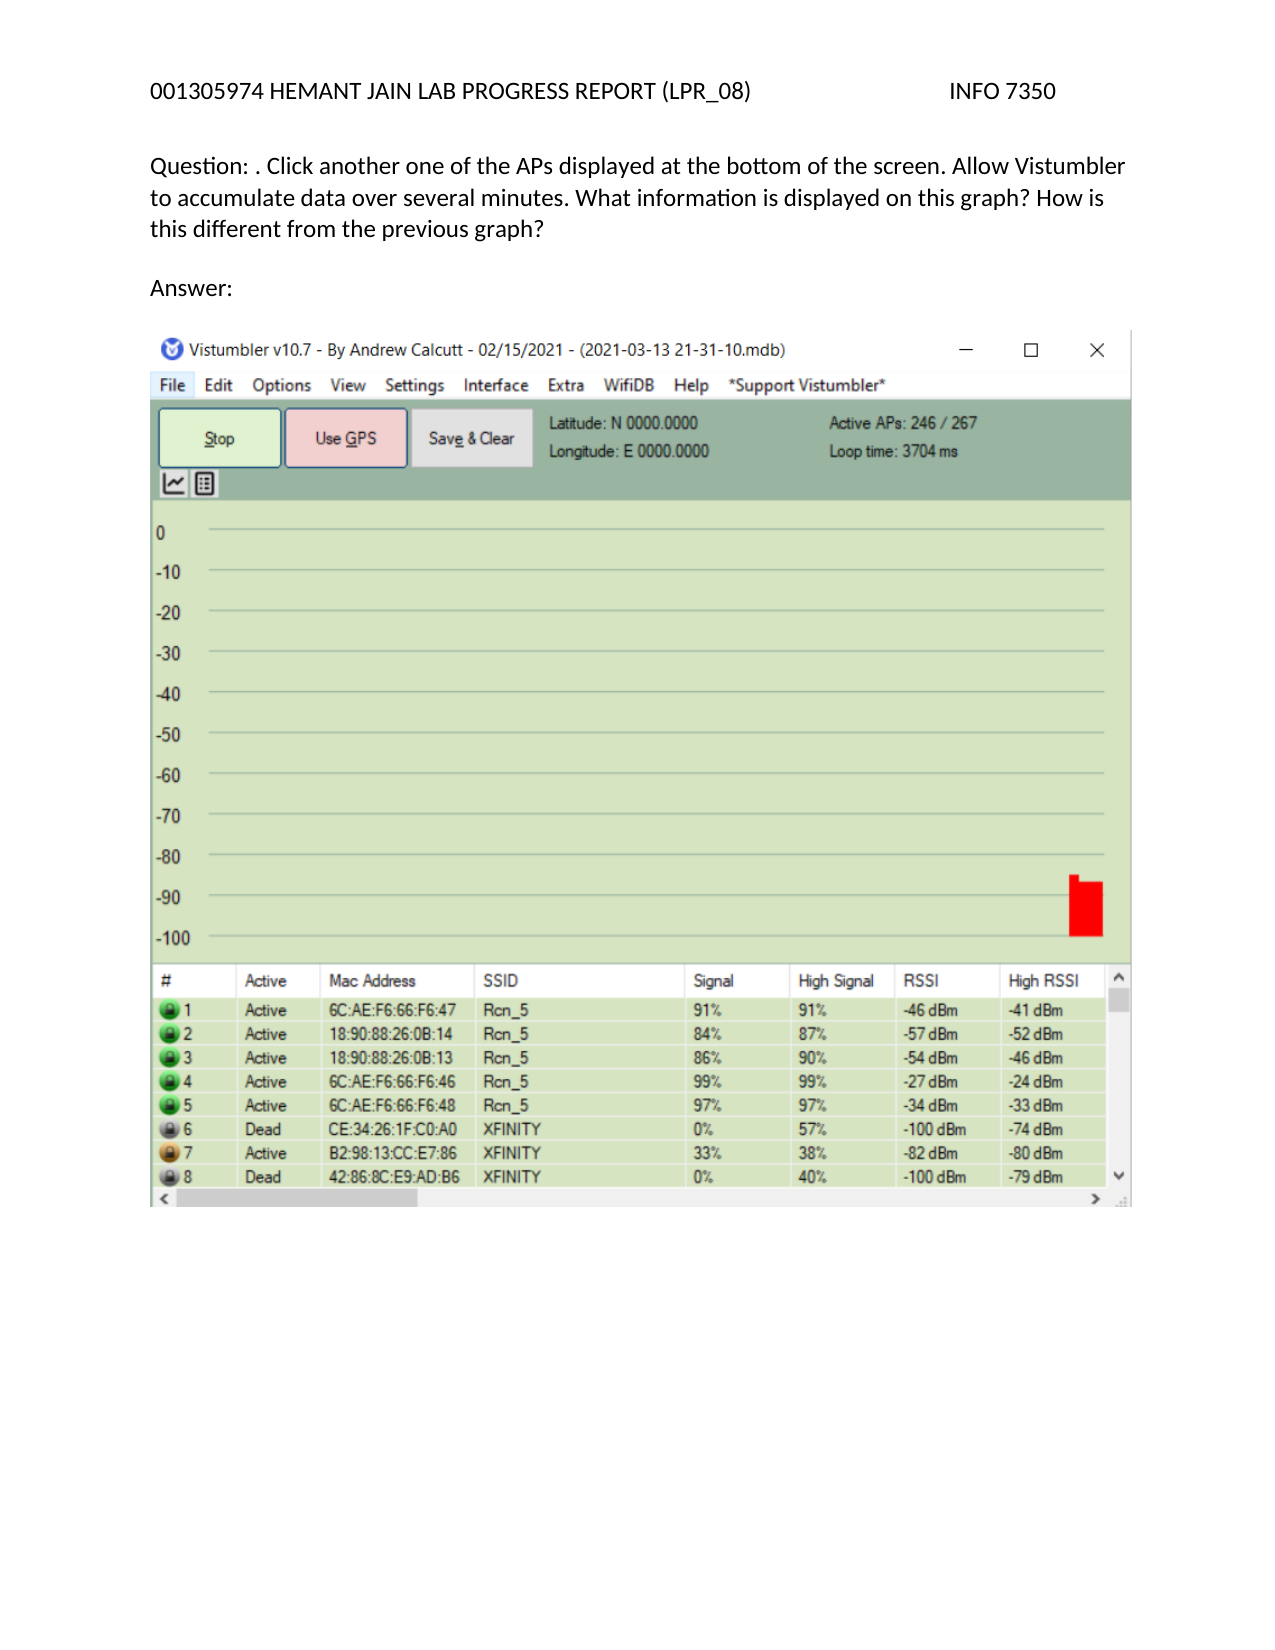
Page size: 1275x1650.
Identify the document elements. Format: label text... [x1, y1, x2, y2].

picture [150, 330, 1132, 1207]
text Question: . Click another one of the APs displayed at the bottom of the screen. Allow Vistumbler to accumulate data over several minutes. What information is displayed on this graph? How is this different from the previous graph? [150, 150, 1131, 244]
text Answer: [150, 272, 1131, 303]
